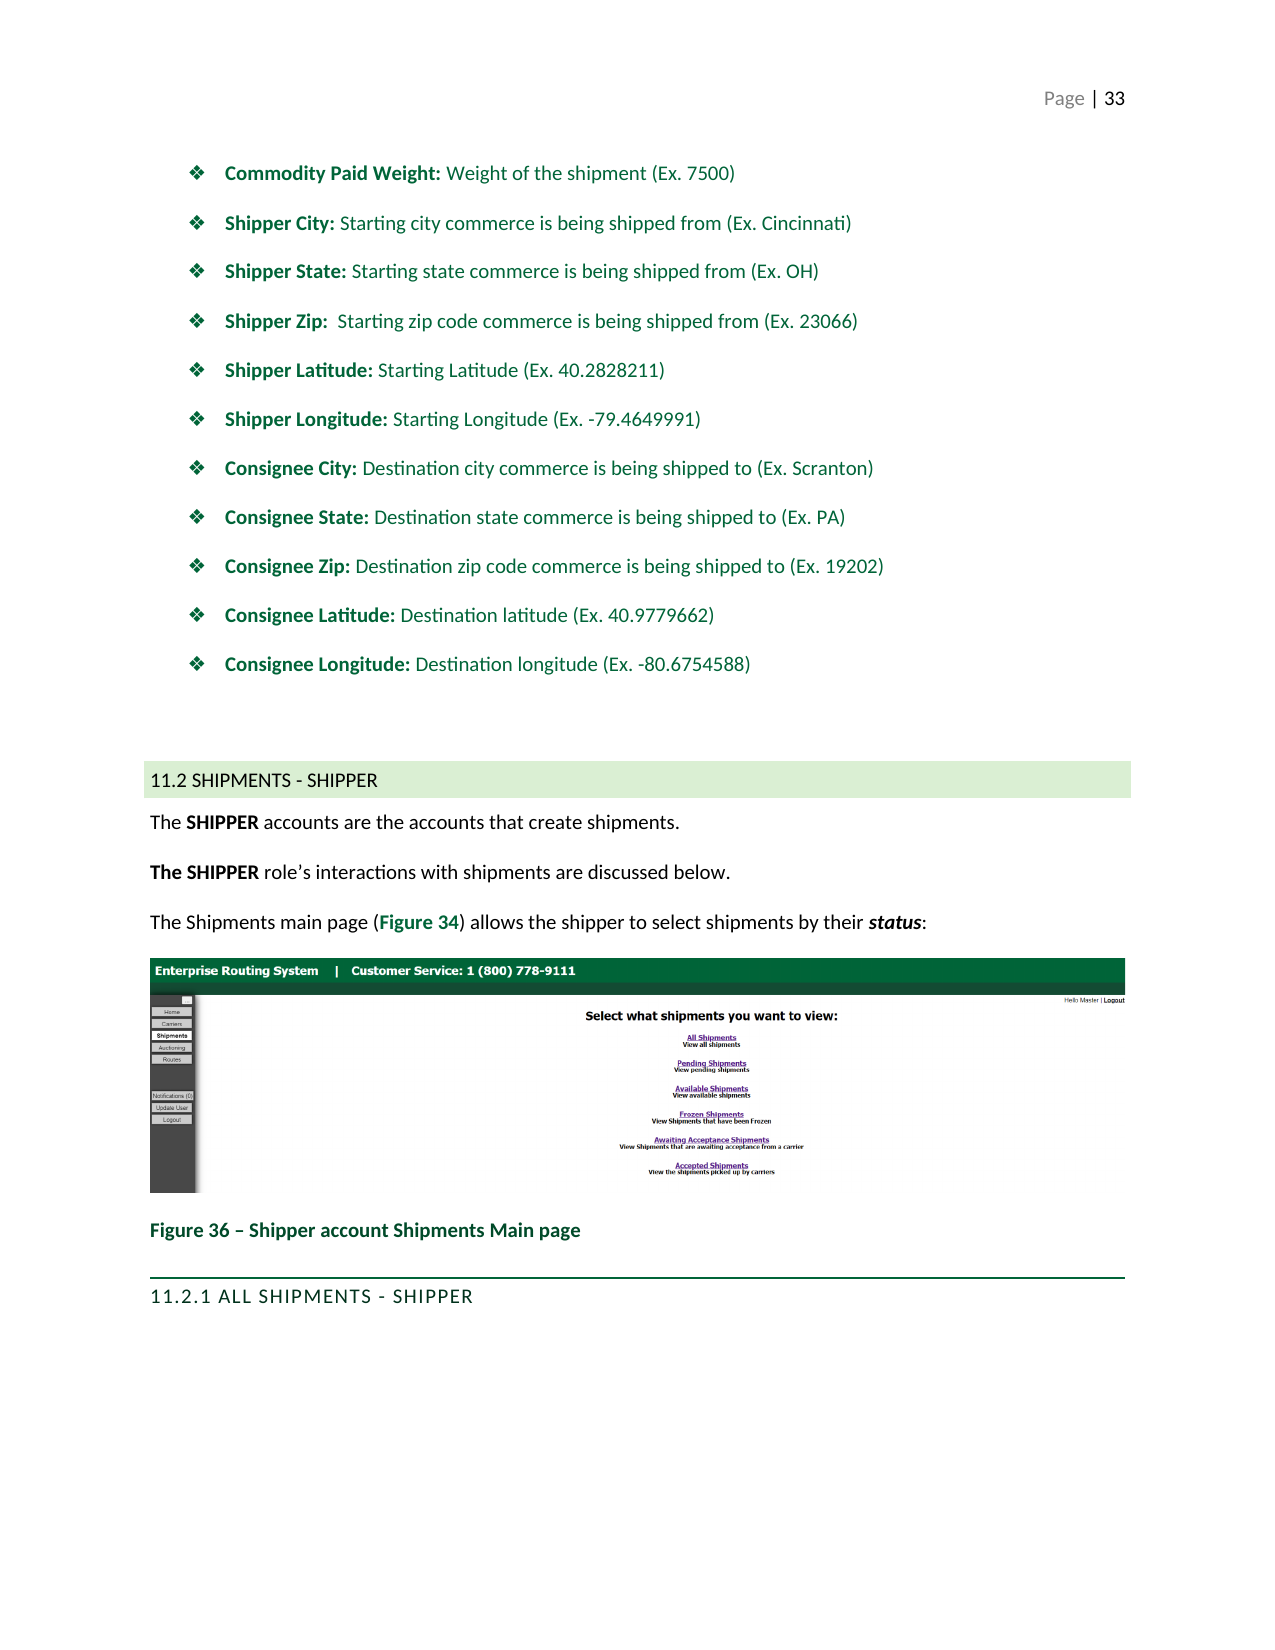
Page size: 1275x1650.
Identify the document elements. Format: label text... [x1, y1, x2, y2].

text The SHIPPER accounts are the accounts that create shipments. [150, 809, 1125, 834]
list Consignee Zip: Destination zip code commerce is being shipped to (Ex. 19202) [187, 542, 1125, 585]
list Shipper Zip: Starting zip code commerce is being shipped from (Ex. 23066) [187, 297, 1125, 340]
text Figure 36 – Shipper account Shipments Main page [150, 1217, 1125, 1242]
subtitle 11.2.1 All Shipments - SHIPPER [150, 1279, 1125, 1308]
list Shipper Latitude: Starting Latitude (Ex. 40.2828211) [187, 346, 1125, 389]
list Consignee Latitude: Destination latitude (Ex. 40.9779662) [187, 592, 1125, 634]
list Shipper City: Starting city commerce is being shipped from (Ex. Cincinnati) [187, 199, 1125, 242]
text The Shipments main page (Figure 34) allows the shipper to select shipments by their status: [150, 909, 1125, 934]
list Shipper State: Starting state commerce is being shipped from (Ex. OH) [187, 248, 1125, 291]
list Consignee State: Destination state commerce is being shipped to (Ex. PA) [187, 493, 1125, 536]
list Shipper Longitude: Starting Longitude (Ex. -79.4649991) [187, 395, 1125, 438]
list Consignee City: Destination city commerce is being shipped to (Ex. Scranton) [187, 444, 1125, 487]
text 11.2 SHIPMENTS - SHIPPER [150, 767, 1125, 792]
list Commodity Paid Weight: Weight of the shipment (Ex. 7500) [187, 150, 1125, 193]
list Consignee Longitude: Destination longitude (Ex. -80.6754588) [187, 641, 1125, 683]
picture [150, 958, 1125, 1193]
text The SHIPPER role’s interactions with shipments are discussed below. [150, 859, 1125, 884]
